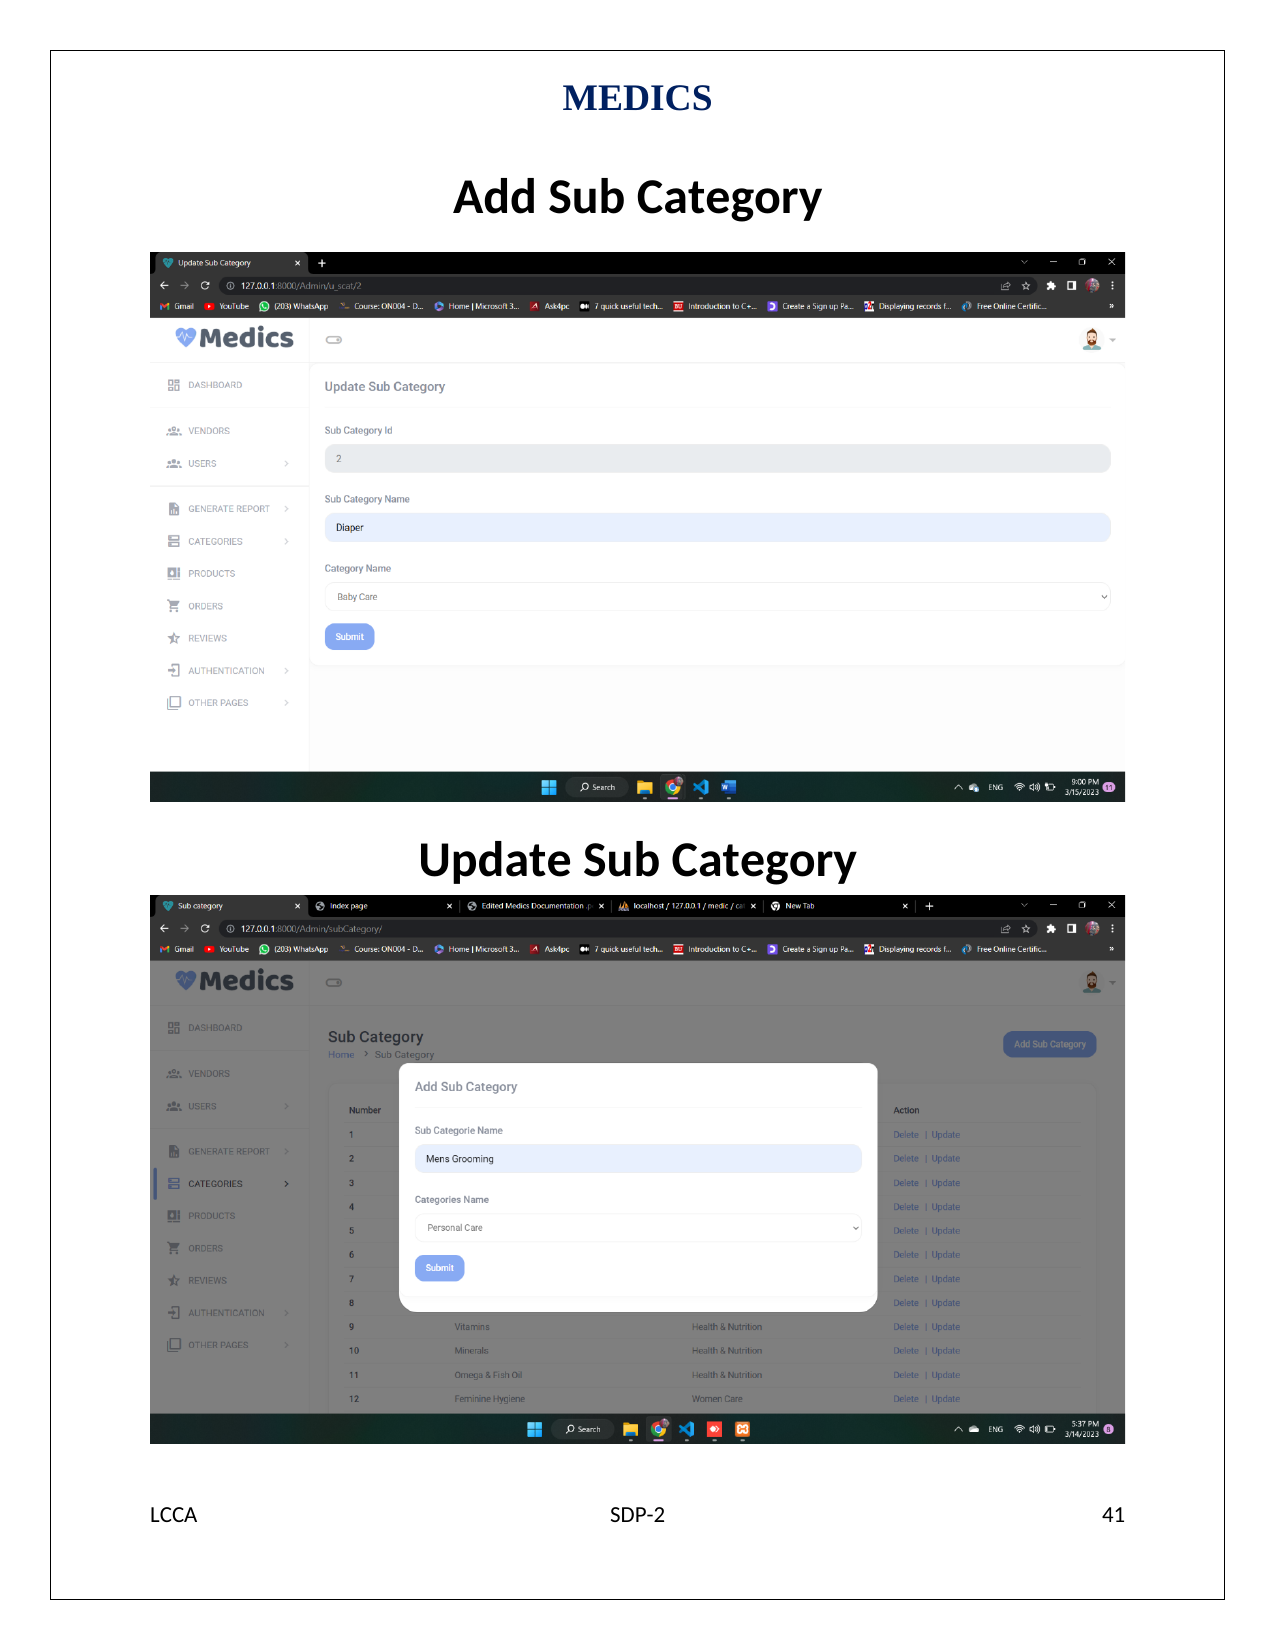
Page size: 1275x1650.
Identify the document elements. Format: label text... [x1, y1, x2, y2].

text Update Sub Category [150, 802, 1125, 889]
picture [150, 252, 1125, 802]
text Add Sub Category [150, 165, 1125, 226]
picture [150, 895, 1125, 1444]
